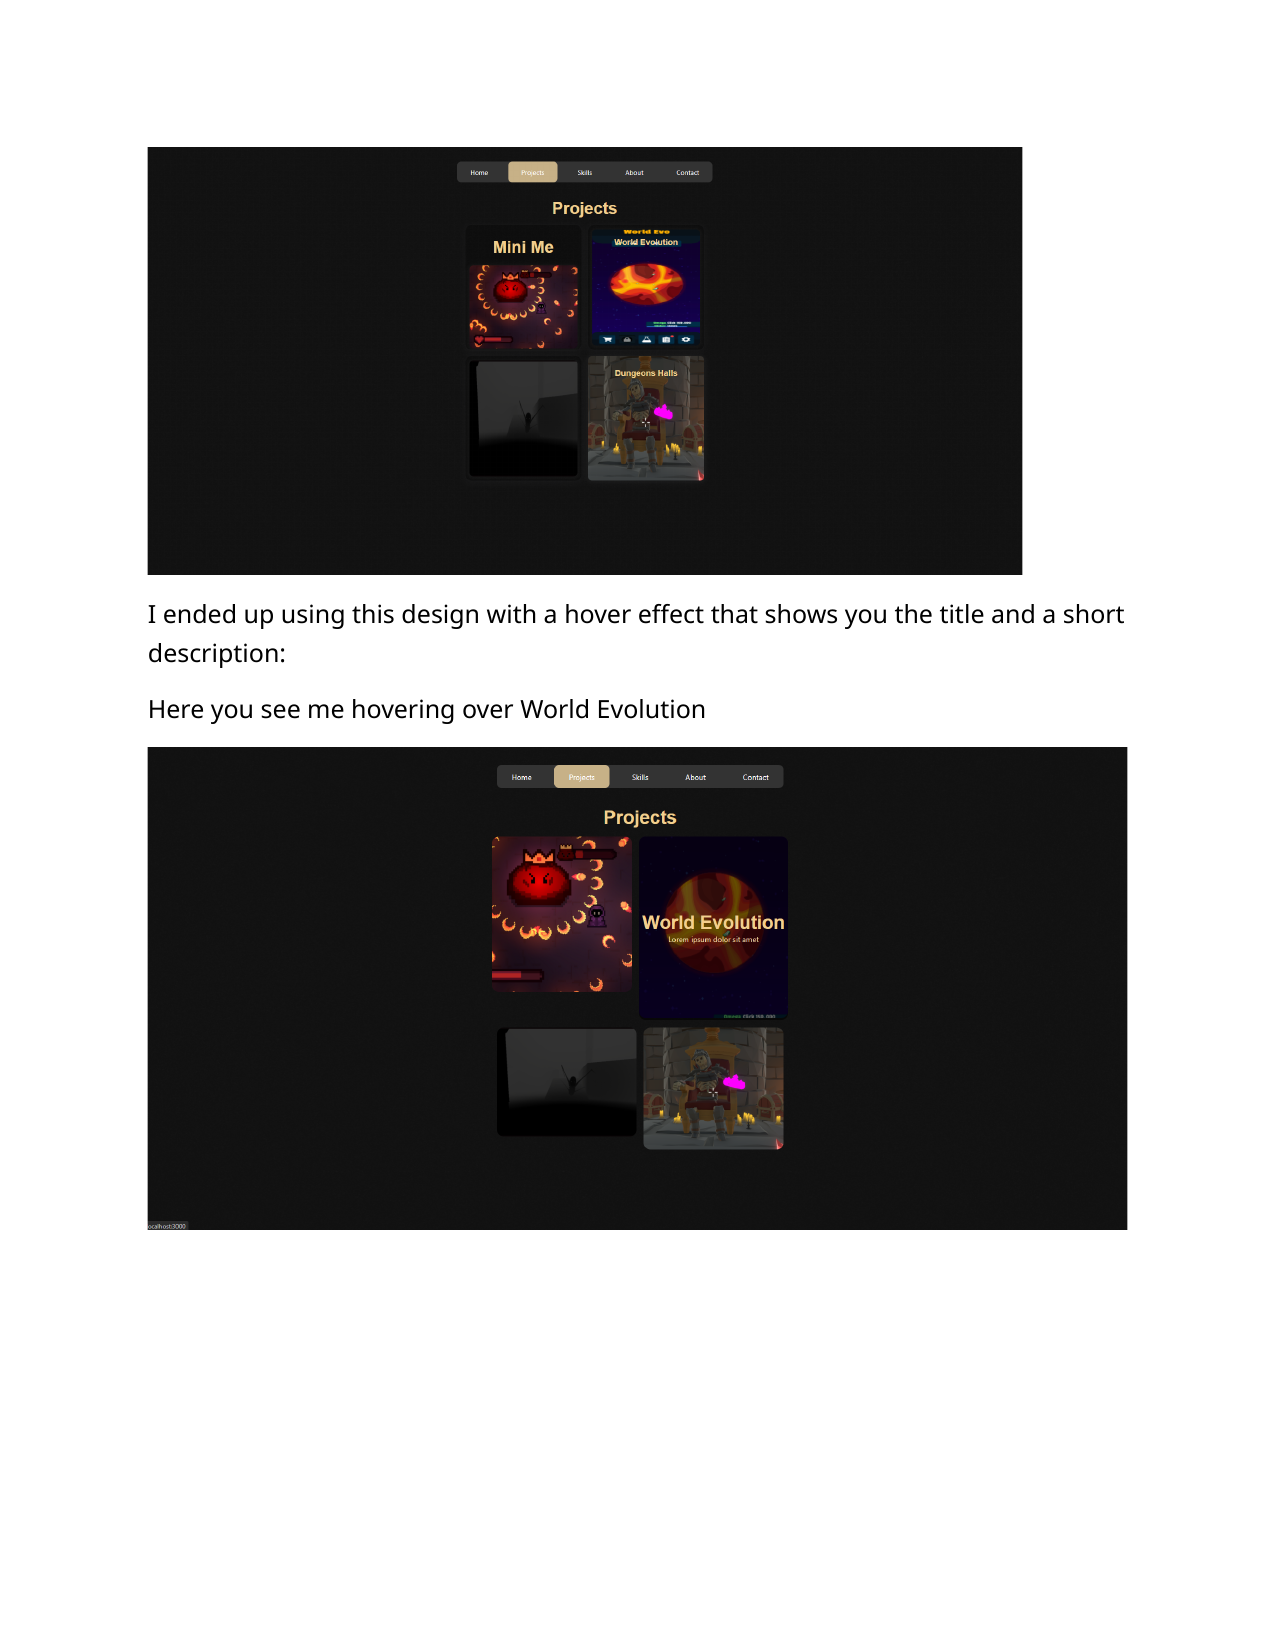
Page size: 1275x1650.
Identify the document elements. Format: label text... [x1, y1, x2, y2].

text Here you see me hovering over World Evolution [148, 692, 1127, 726]
text I ended up using this design with a hover effect that shows you the title and a short description: [148, 597, 1127, 670]
picture [147, 747, 1128, 1230]
picture [147, 147, 1023, 575]
